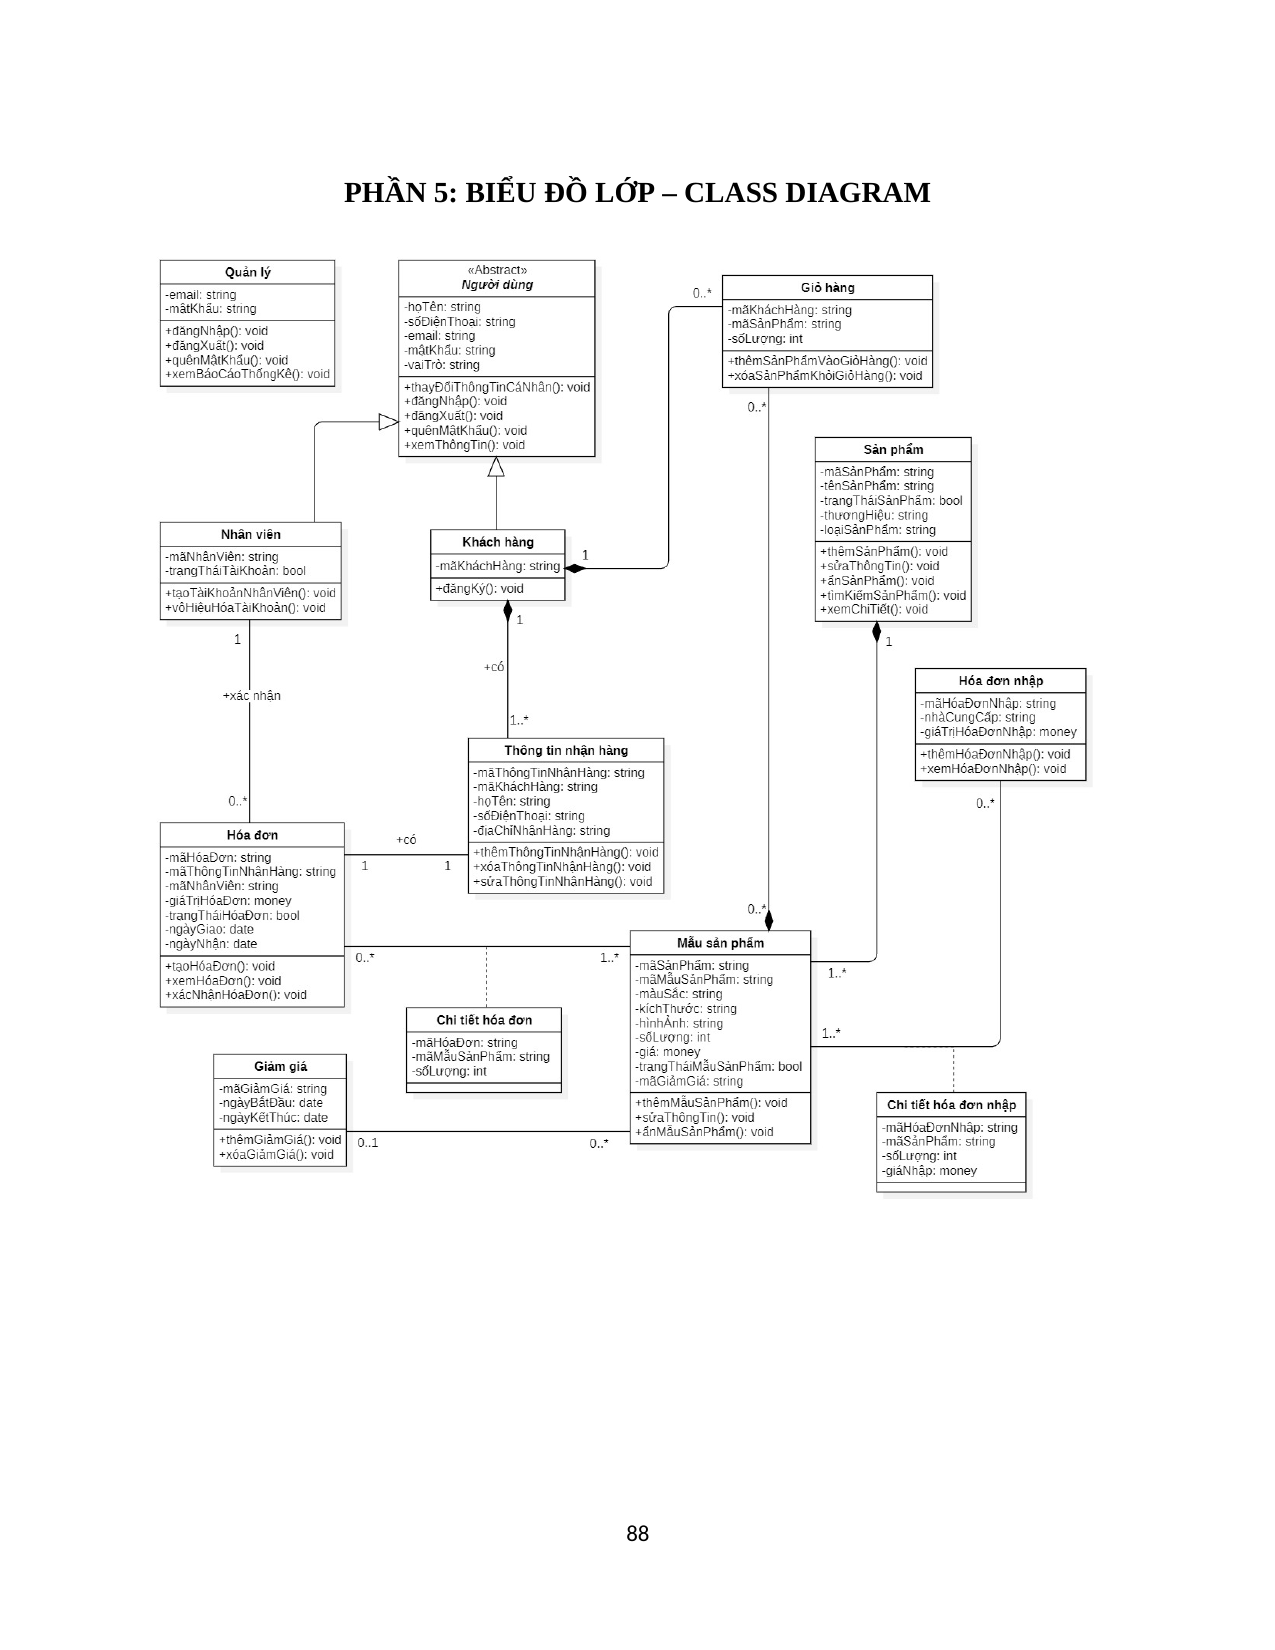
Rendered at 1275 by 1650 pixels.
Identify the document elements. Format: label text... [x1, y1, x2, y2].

subtitle PHẦN 5: BIỂU ĐỒ LỚP – CLASS DIAGRAM [150, 175, 1125, 208]
picture [150, 250, 1124, 1230]
